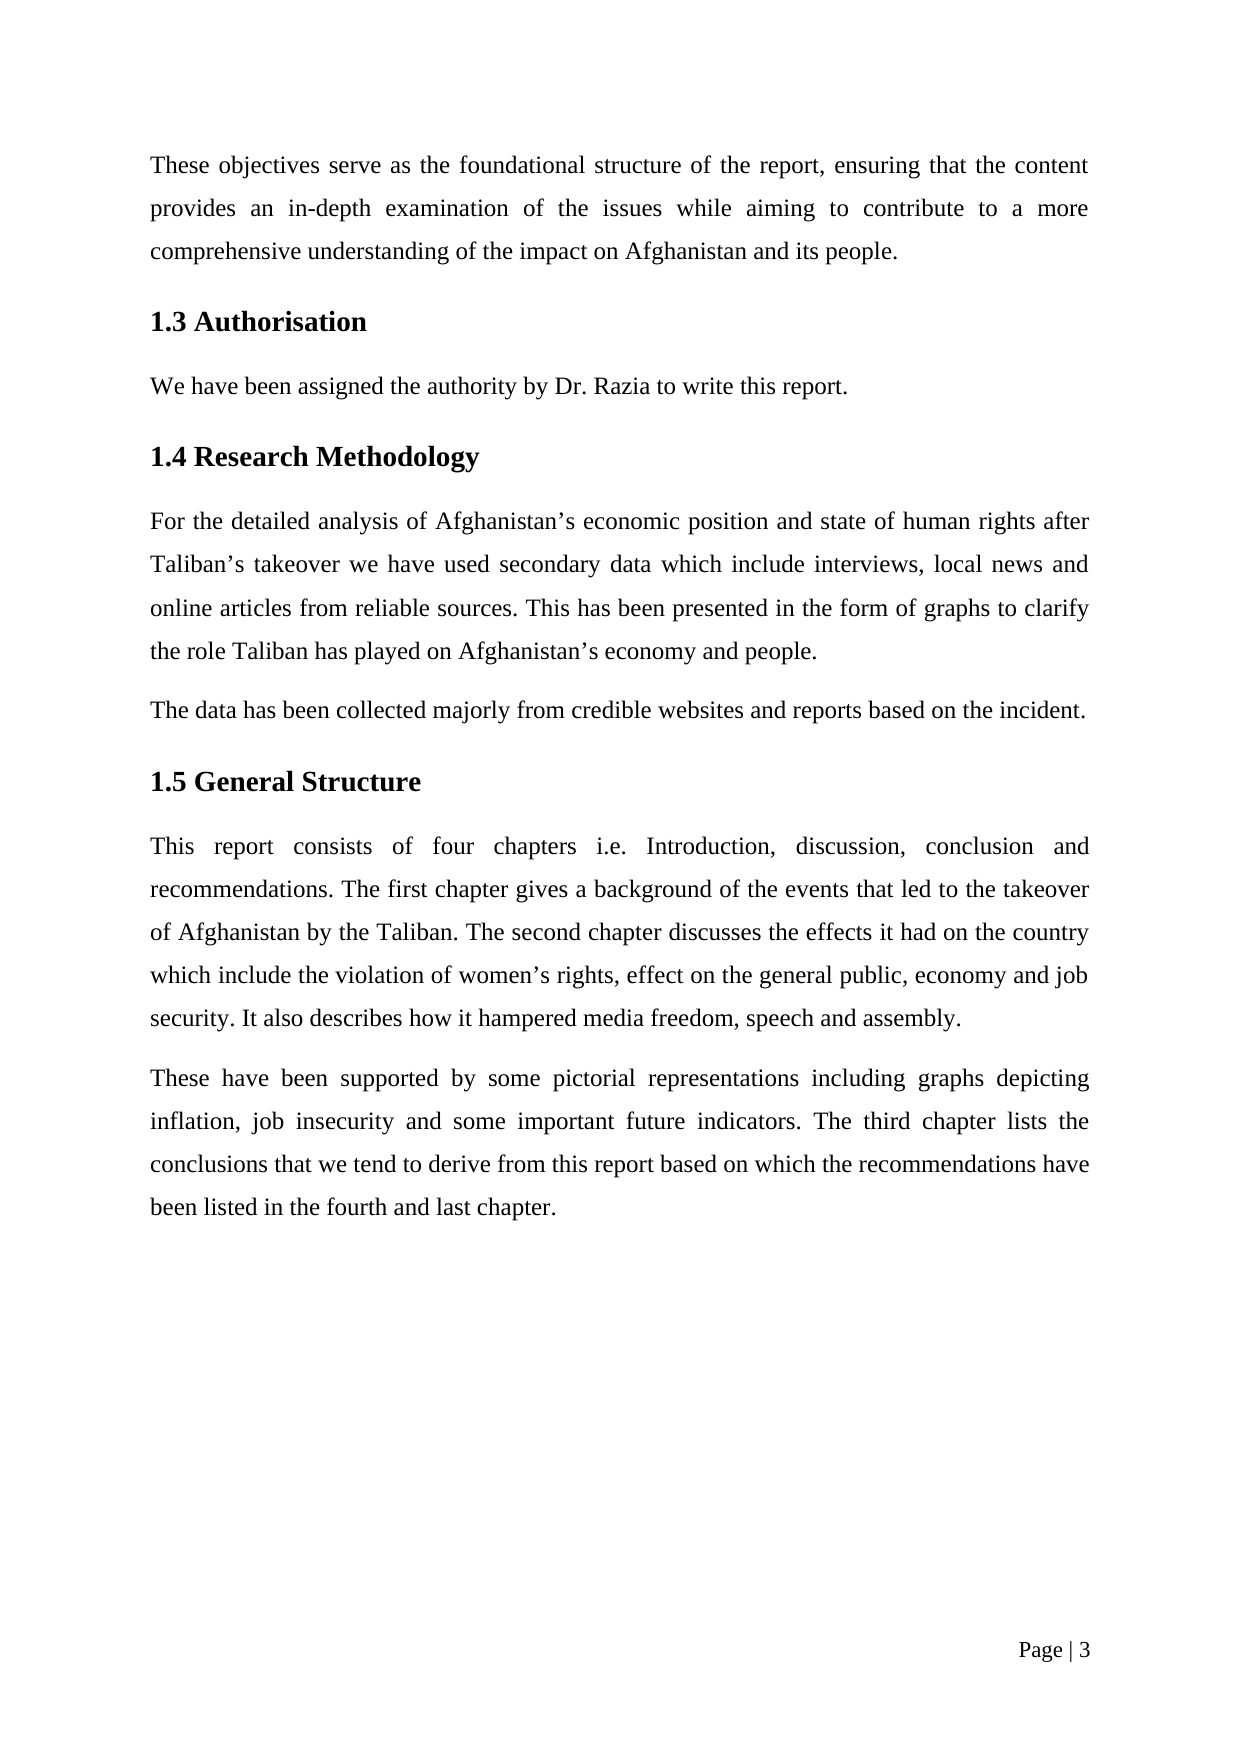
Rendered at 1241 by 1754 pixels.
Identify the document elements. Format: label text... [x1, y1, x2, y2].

text We have been assigned the authority by Dr. Razia to write this report. [150, 371, 1090, 400]
text 1.5 General Structure [150, 764, 1090, 797]
text These have been supported by some pictorial representations including graphs depicting inflation, job insecurity and some important future indicators. The third chapter lists the conclusions that we tend to derive from this report based on which the recommendations have been listed in the fourth and last chapter. [150, 1063, 1090, 1221]
text The data has been collected majorly from credible websites and reports based on the incident. [150, 696, 1090, 724]
text This report consists of four chapters i.e. Introduction, discussion, conclusion and recommendations. The first chapter gives a background of the events that led to the takeover of Afghanistan by the Taliban. The second chapter discusses the effects it had on the country which include the violation of women’s rights, effect on the general public, economy and job security. It also describes how it hampered media freedom, speech and assembly. [150, 831, 1090, 1032]
text For the detailed analysis of Afghanistan’s economic position and state of human rights after Taliban’s takeover we have used secondary data which include interviews, local news and online articles from reliable sources. This has been presented in the form of graphs to clarify the role Taliban has played on Afghanistan’s economy and people. [150, 506, 1090, 664]
text 1.4 Research Methodology [150, 439, 1090, 473]
text 1.3 Authorisation [150, 304, 1090, 338]
text These objectives serve as the foundational structure of the report, ensuring that the content provides an in-depth examination of the issues while aiming to contribute to a more comprehensive understanding of the impact on Afghanistan and its people. [150, 150, 1090, 265]
